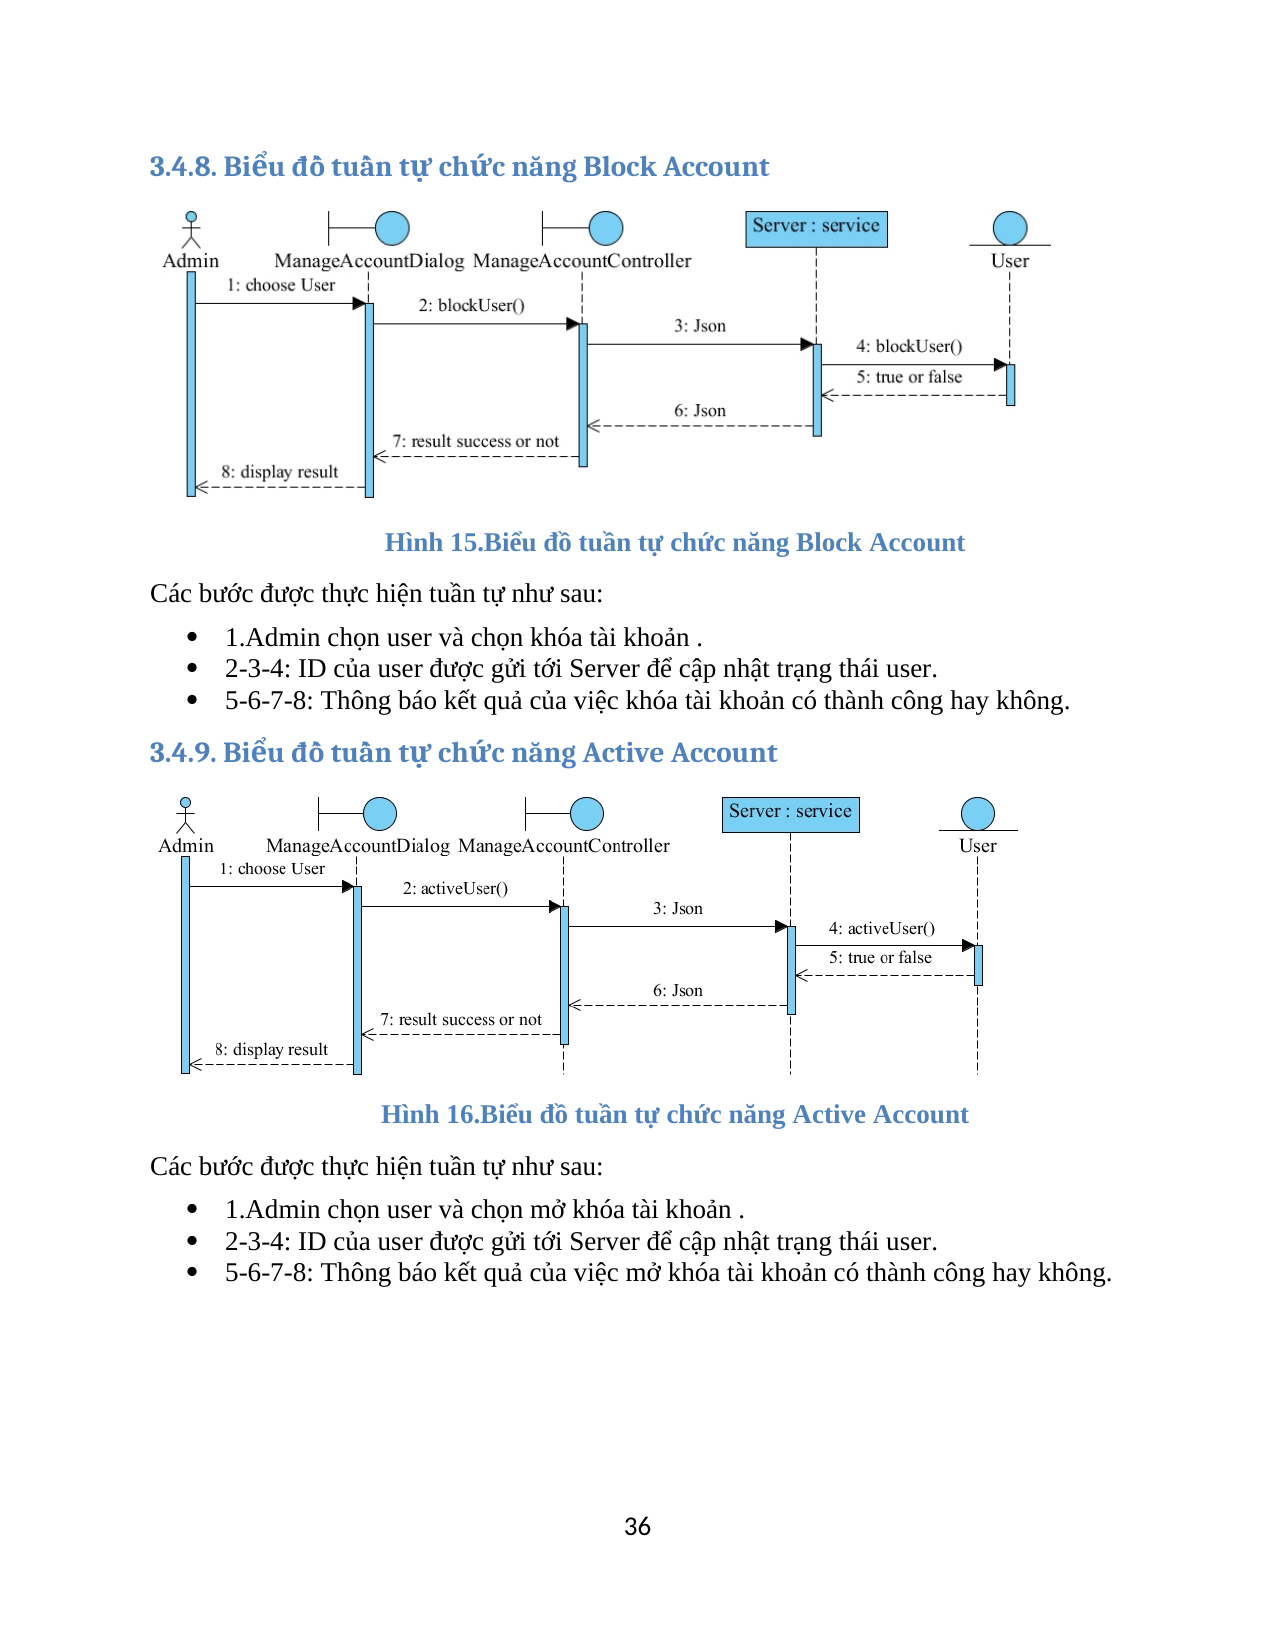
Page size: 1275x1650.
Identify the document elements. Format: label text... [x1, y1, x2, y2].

text Các bước được thực hiện tuần tự như sau: [150, 1150, 1125, 1181]
list 2-3-4: ID của user được gửi tới Server để cập nhật trạng thái user. [187, 1224, 1125, 1256]
picture [150, 209, 1055, 501]
list 2-3-4: ID của user được gửi tới Server để cập nhật trạng thái user. [187, 652, 1125, 684]
list 1.Admin chọn user và chọn khóa tài khoản . [187, 621, 1125, 652]
subtitle 3.4.8. Biểu đồ tuần tự chức năng Block Account [150, 150, 1125, 183]
subtitle 3.4.9. Biểu đồ tuần tự chức năng Active Account [150, 736, 1125, 769]
list 1.Admin chọn user và chọn mở khóa tài khoản . [187, 1193, 1125, 1224]
list 5-6-7-8: Thông báo kết quả của việc mở khóa tài khoản có thành công hay không. [187, 1256, 1125, 1287]
picture [150, 795, 1021, 1077]
text Các bước được thực hiện tuần tự như sau: [150, 578, 1125, 609]
list 5-6-7-8: Thông báo kết quả của việc khóa tài khoản có thành công hay không. [187, 684, 1125, 715]
